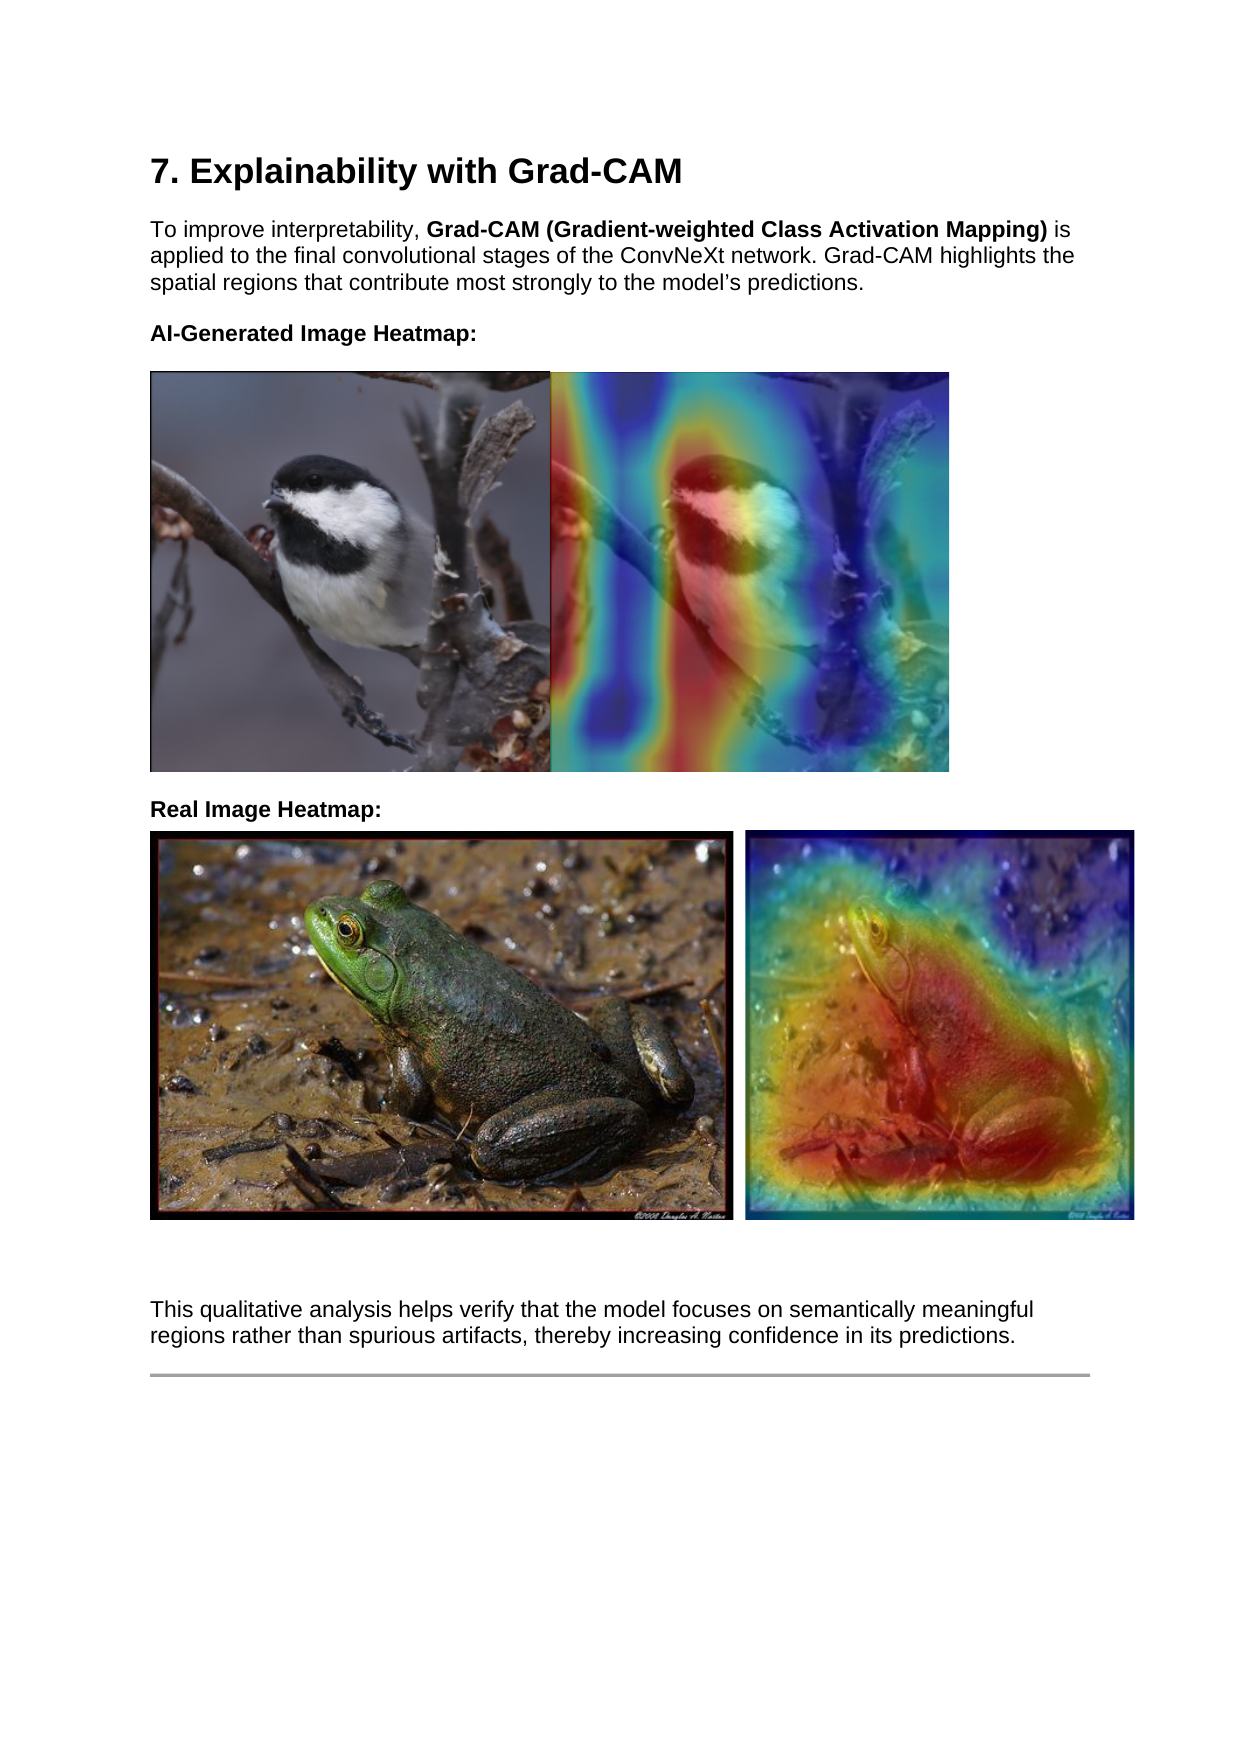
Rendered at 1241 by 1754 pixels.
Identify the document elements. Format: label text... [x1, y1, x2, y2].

text Real Image Heatmap: [150, 796, 1090, 822]
picture [745, 830, 1135, 1220]
text To improve interpretability, Grad-CAM (Gradient-weighted Class Activation Mapping) is applied to the final convolutional stages of the ConvNeXt network. Grad-CAM highlights the spatial regions that contribute most strongly to the model’s predictions. [150, 216, 1090, 295]
text This qualitative analysis helps verify that the model focuses on semantically meaningful regions rather than spurious artifacts, thereby increasing confidence in its predictions. [150, 1296, 1090, 1349]
subtitle 7. Explainability with Grad-CAM [150, 150, 1090, 191]
picture [150, 831, 734, 1220]
text AI-Generated Image Heatmap: [150, 320, 1090, 346]
picture [150, 371, 950, 772]
